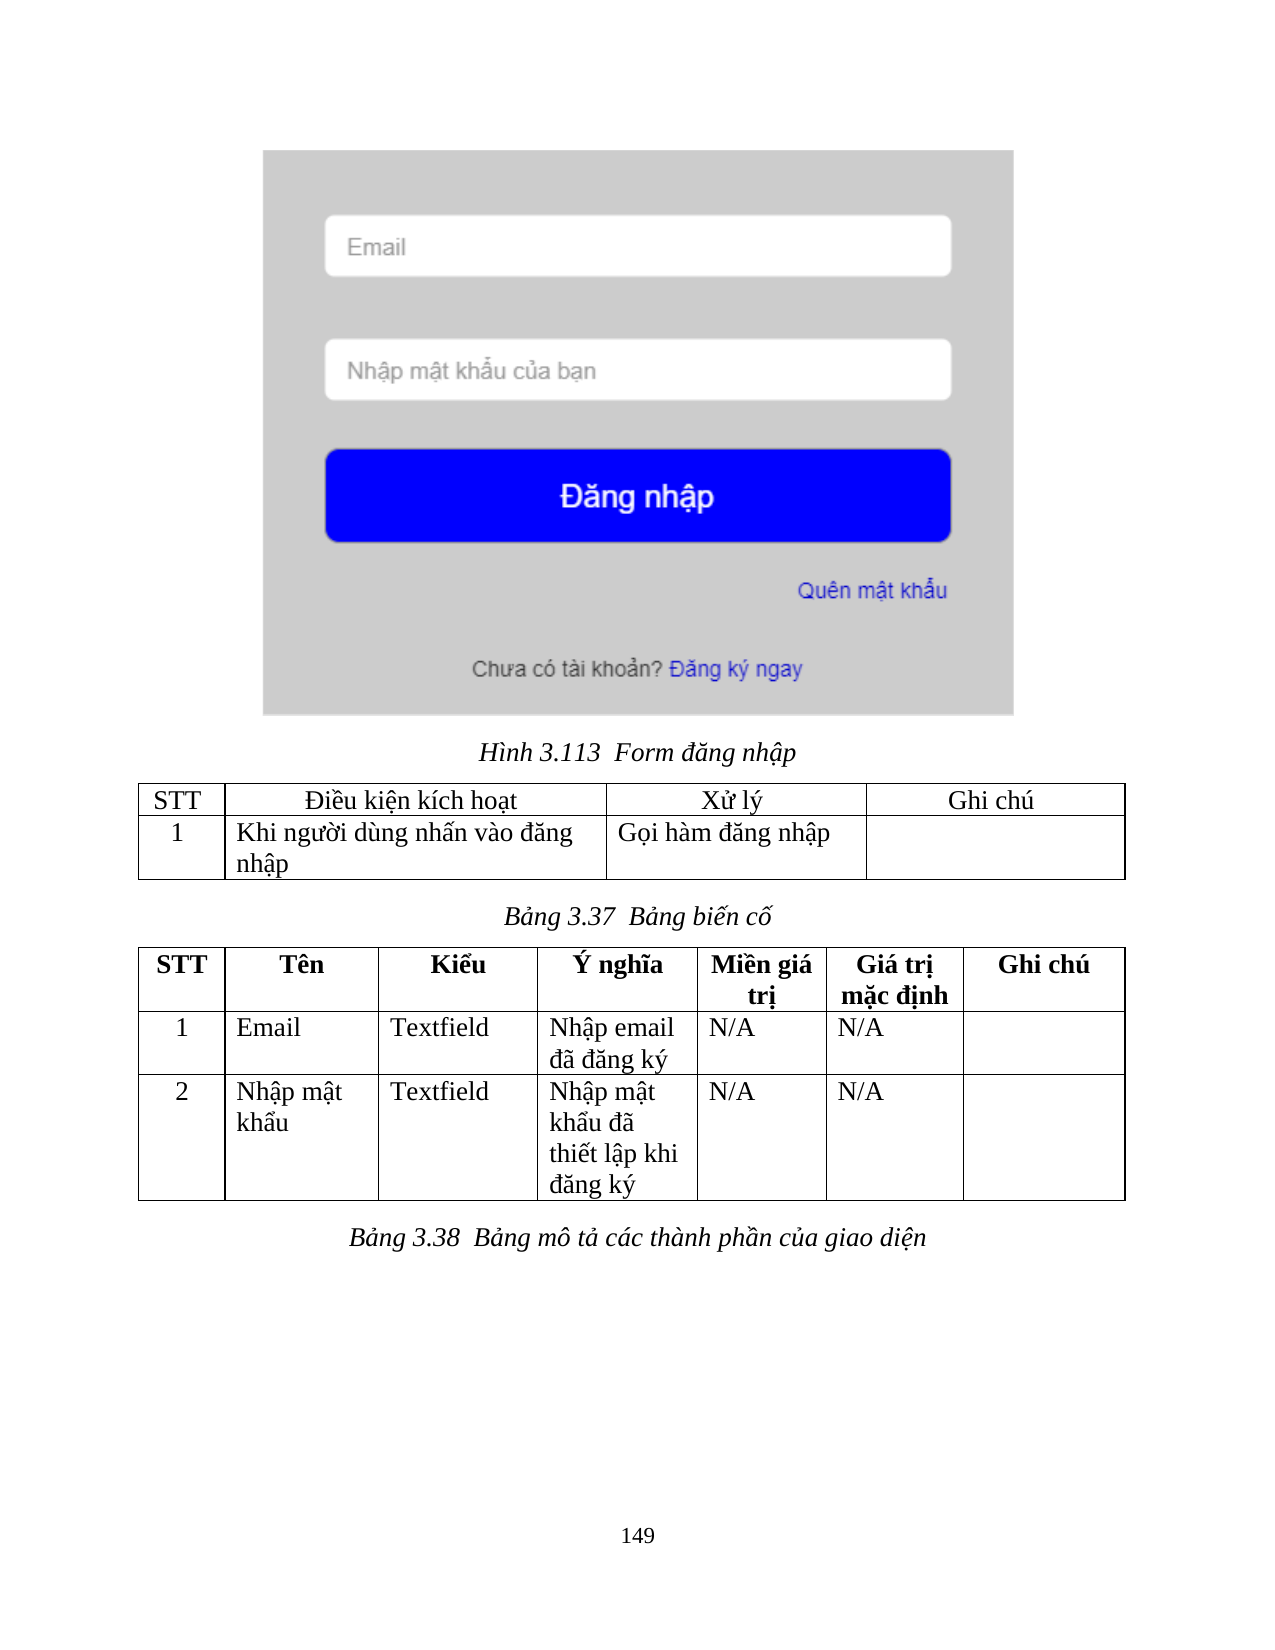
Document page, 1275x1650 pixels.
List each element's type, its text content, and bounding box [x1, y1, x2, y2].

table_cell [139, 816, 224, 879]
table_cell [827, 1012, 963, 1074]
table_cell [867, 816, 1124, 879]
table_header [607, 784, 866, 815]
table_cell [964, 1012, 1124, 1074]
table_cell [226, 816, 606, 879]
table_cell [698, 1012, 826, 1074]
subtitle Bảng 3.38 Bảng mô tả các thành phần của giao diện [150, 1221, 1125, 1252]
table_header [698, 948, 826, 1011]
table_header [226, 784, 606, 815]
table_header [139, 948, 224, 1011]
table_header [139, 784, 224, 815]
subtitle Hình 3.113 Form đăng nhập [150, 736, 1125, 768]
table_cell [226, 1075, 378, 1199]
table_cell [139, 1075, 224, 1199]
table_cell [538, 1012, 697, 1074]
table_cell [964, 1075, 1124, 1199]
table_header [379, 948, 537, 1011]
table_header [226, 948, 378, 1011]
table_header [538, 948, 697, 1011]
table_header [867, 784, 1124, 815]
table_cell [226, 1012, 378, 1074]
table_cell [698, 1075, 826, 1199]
picture [262, 150, 1014, 716]
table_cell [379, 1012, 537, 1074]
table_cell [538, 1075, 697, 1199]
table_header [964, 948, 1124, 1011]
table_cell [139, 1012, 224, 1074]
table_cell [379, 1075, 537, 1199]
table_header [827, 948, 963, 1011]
subtitle Bảng 3.37 Bảng biến cố [150, 901, 1125, 932]
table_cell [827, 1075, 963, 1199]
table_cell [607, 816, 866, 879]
